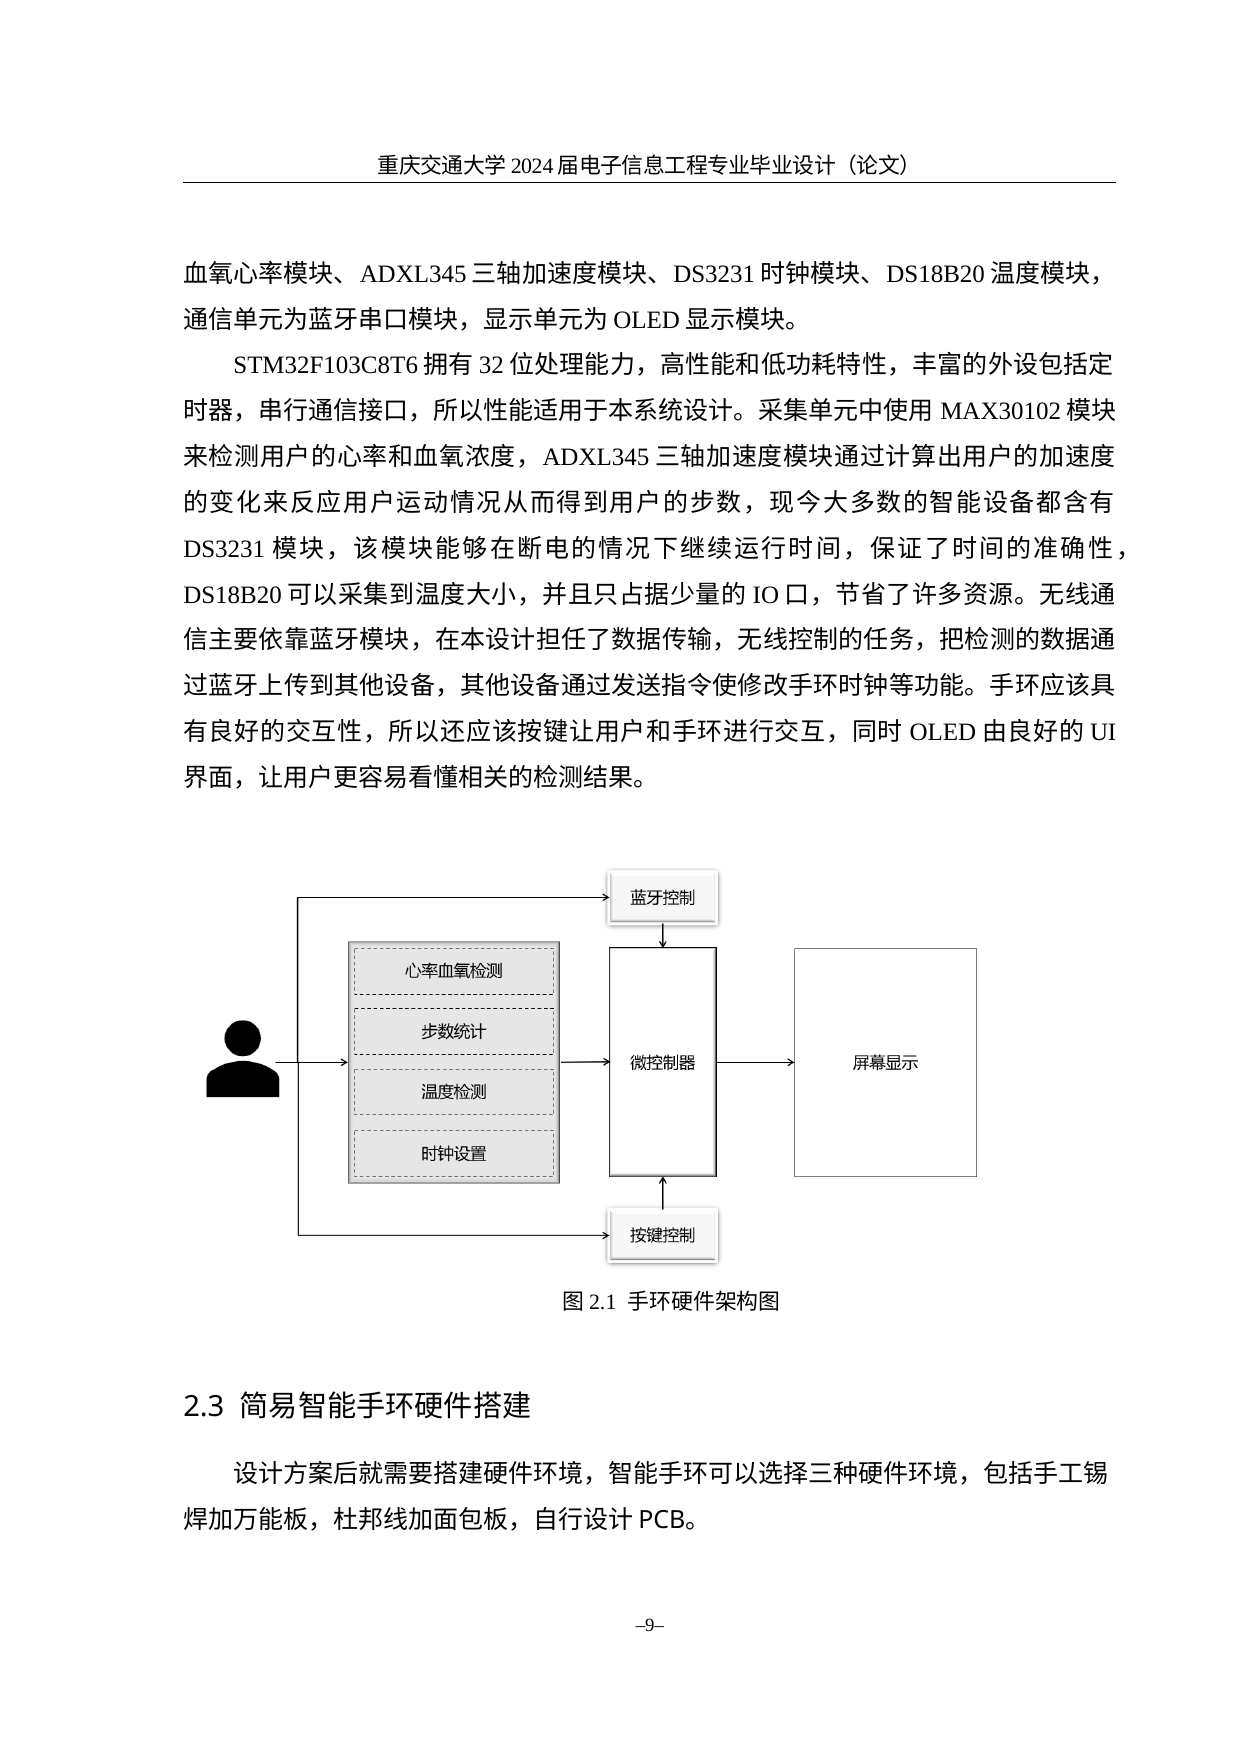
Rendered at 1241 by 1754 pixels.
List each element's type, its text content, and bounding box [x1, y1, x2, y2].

subtitle 2.3 简易智能手环硬件搭建 [183, 1382, 1116, 1424]
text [183, 246, 1116, 337]
text STM32F103C8T6拥有32位处理能力，高性能和低功耗特性，丰富的外设包括定时器，串行通信接口，所以性能适用于本系统设计。采集单元中使用MAX30102模块来检测用户的心率和血氧浓度，ADXL345三轴加速度模块通过计算出用户的加速度的变化来反应用户运动情况从而得到用户的步数，现今大多数的智能设备都含有DS3231模块，该模块能够在断电的情况下继续运行时间，保证了时间的准确性，DS18B20可以采集到温度大小，并且只占据少量的IO口，节省了许多资源。无线通信主要依靠蓝牙模块，在本设计担任了数据传输，无线控制的任务，把检测的数据通过蓝牙上传到其他设备，其他设备通过发送指令使修改手环时钟等功能。手环应该具有良好的交互性，所以还应该按键让用户和手环进行交互，同时OLED由良好的UI界面，让用户更容易看懂相关的检测结果。 [183, 337, 1116, 796]
text 图2.1 手环硬件架构图 [183, 1284, 1116, 1316]
picture [183, 841, 1018, 1285]
text 设计方案后就需要搭建硬件环境，智能手环可以选择三种硬件环境，包括手工锡焊加万能板，杜邦线加面包板，自行设计PCB。 [183, 1446, 1116, 1537]
